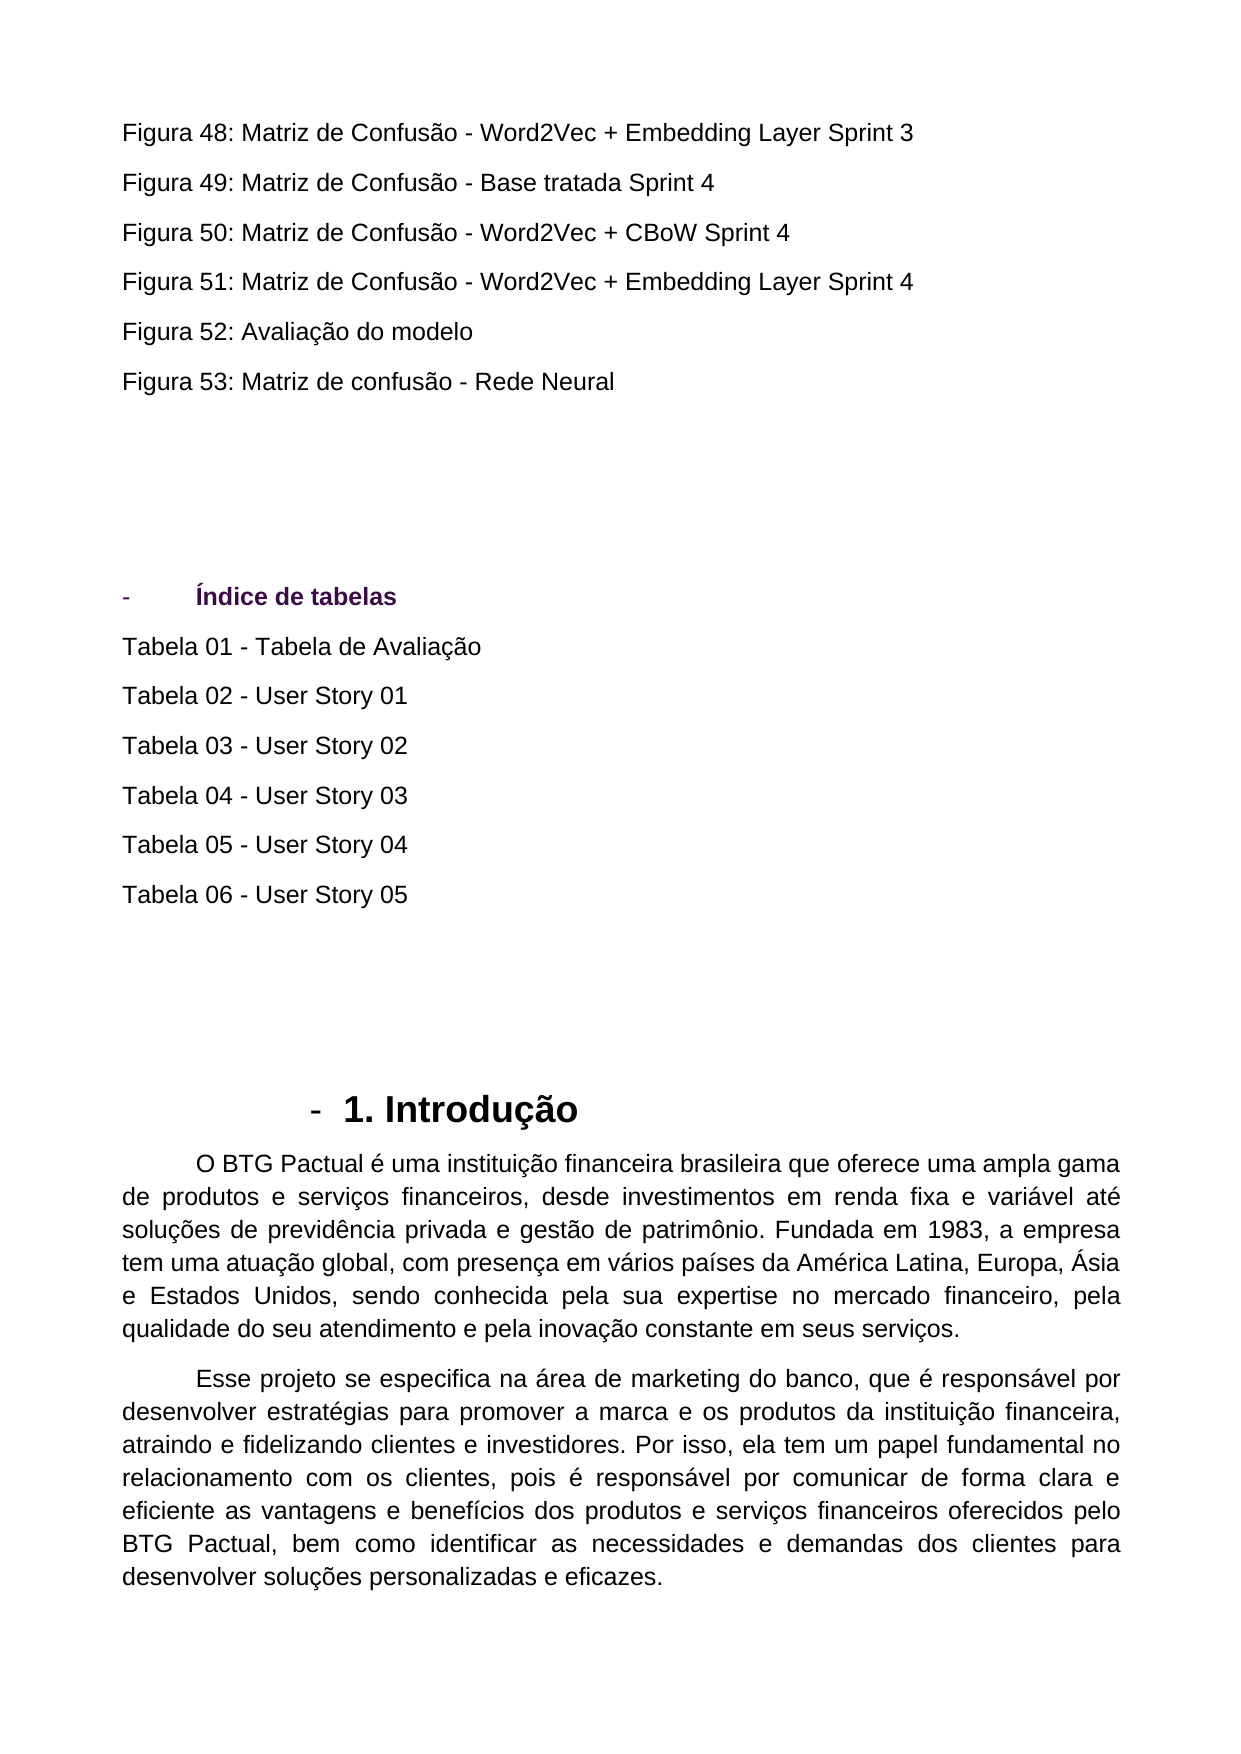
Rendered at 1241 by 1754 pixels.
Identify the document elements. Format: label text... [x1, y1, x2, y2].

text Figura 52: Avaliação do modelo [122, 317, 1122, 346]
text Figura 53: Matriz de confusão - Rede Neural [122, 367, 1122, 395]
text Tabela 04 - User Story 03 [122, 781, 1122, 809]
text Figura 48: Matriz de Confusão - Word2Vec + Embedding Layer Sprint 3 [122, 118, 1122, 147]
text Esse projeto se especifica na área de marketing do banco, que é responsável por desenvolver estratégias para promover a marca e os produtos da instituição financeira, atraindo e fidelizando clientes e investidores. Por isso, ela tem um papel fundamental no relacionamento com os clientes, pois é responsável por comunicar de forma clara e eficiente as vantagens e benefícios dos produtos e serviços financeiros oferecidos pelo BTG Pactual, bem como identificar as necessidades e demandas dos clientes para desenvolver soluções personalizadas e eficazes. [122, 1364, 1122, 1591]
text Tabela 02 - User Story 01 [122, 681, 1122, 710]
text Figura 51: Matriz de Confusão - Word2Vec + Embedding Layer Sprint 4 [122, 267, 1122, 296]
text Tabela 03 - User Story 02 [122, 731, 1122, 760]
text O BTG Pactual é uma instituição financeira brasileira que oferece uma ampla gama de produtos e serviços financeiros, desde investimentos em renda fixa e variável até soluções de previdência privada e gestão de patrimônio. Fundada em 1983, a empresa tem uma atuação global, com presença em vários países da América Latina, Europa, Ásia e Estados Unidos, sendo conhecida pela sua expertise no mercado financeiro, pela qualidade do seu atendimento e pela inovação constante em seus serviços. [122, 1149, 1122, 1343]
text Figura 50: Matriz de Confusão - Word2Vec + CBoW Sprint 4 [122, 217, 1122, 246]
text Tabela 05 - User Story 04 [122, 830, 1122, 859]
subtitle 1. Introdução [309, 1087, 1122, 1130]
text Tabela 06 - User Story 05 [122, 880, 1122, 909]
text Tabela 01 - Tabela de Avaliação [122, 632, 1122, 660]
text Figura 49: Matriz de Confusão - Base tratada Sprint 4 [122, 168, 1122, 197]
subtitle Índice de tabelas [122, 582, 1122, 611]
